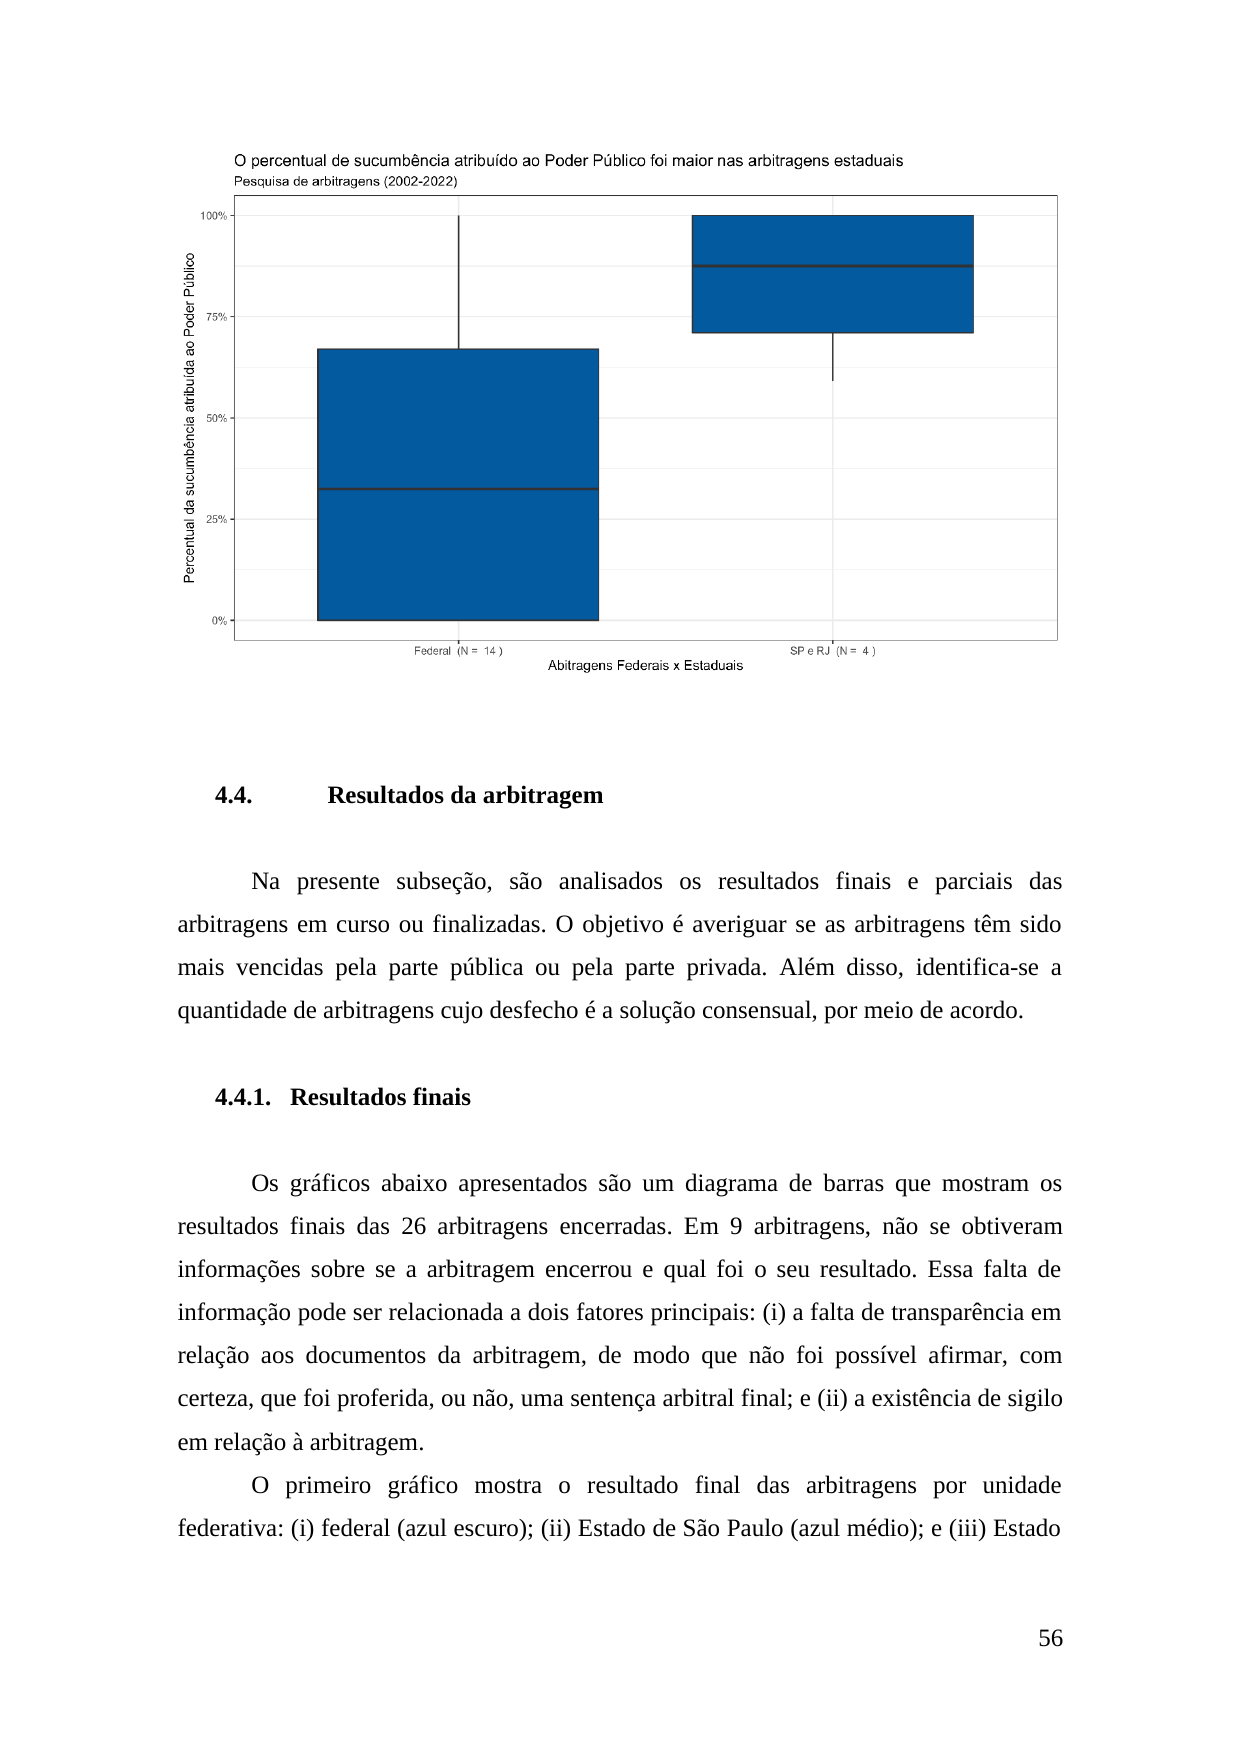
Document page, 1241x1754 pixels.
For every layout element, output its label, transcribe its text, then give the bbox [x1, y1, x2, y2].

subtitle Resultados da arbitragem [215, 780, 1063, 808]
subtitle Resultados finais [215, 1082, 1063, 1110]
text Os gráficos abaixo apresentados são um diagrama de barras que mostram os resultados finais das 26 arbitragens encerradas. Em 9 arbitragens, não se obtiveram informações sobre se a arbitragem encerrou e qual foi o seu resultado. Essa falta de informação pode ser relacionada a dois fatores principais: (i) a falta de transparência em relação aos documentos da arbitragem, de modo que não foi possível afirmar, com certeza, que foi proferida, ou não, uma sentença arbitral final; e (ii) a existência de sigilo em relação à arbitragem. [177, 1168, 1063, 1455]
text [177, 1470, 1063, 1542]
text Na presente subseção, são analisados os resultados finais e parciais das arbitragens em curso ou finalizadas. O objetivo é averiguar se as arbitragens têm sido mais vencidas pela parte pública ou pela parte privada. Além disso, identifica-se a quantidade de arbitragens cujo desfecho é a solução consensual, por meio de acordo. [177, 866, 1063, 1024]
picture [177, 147, 1063, 679]
